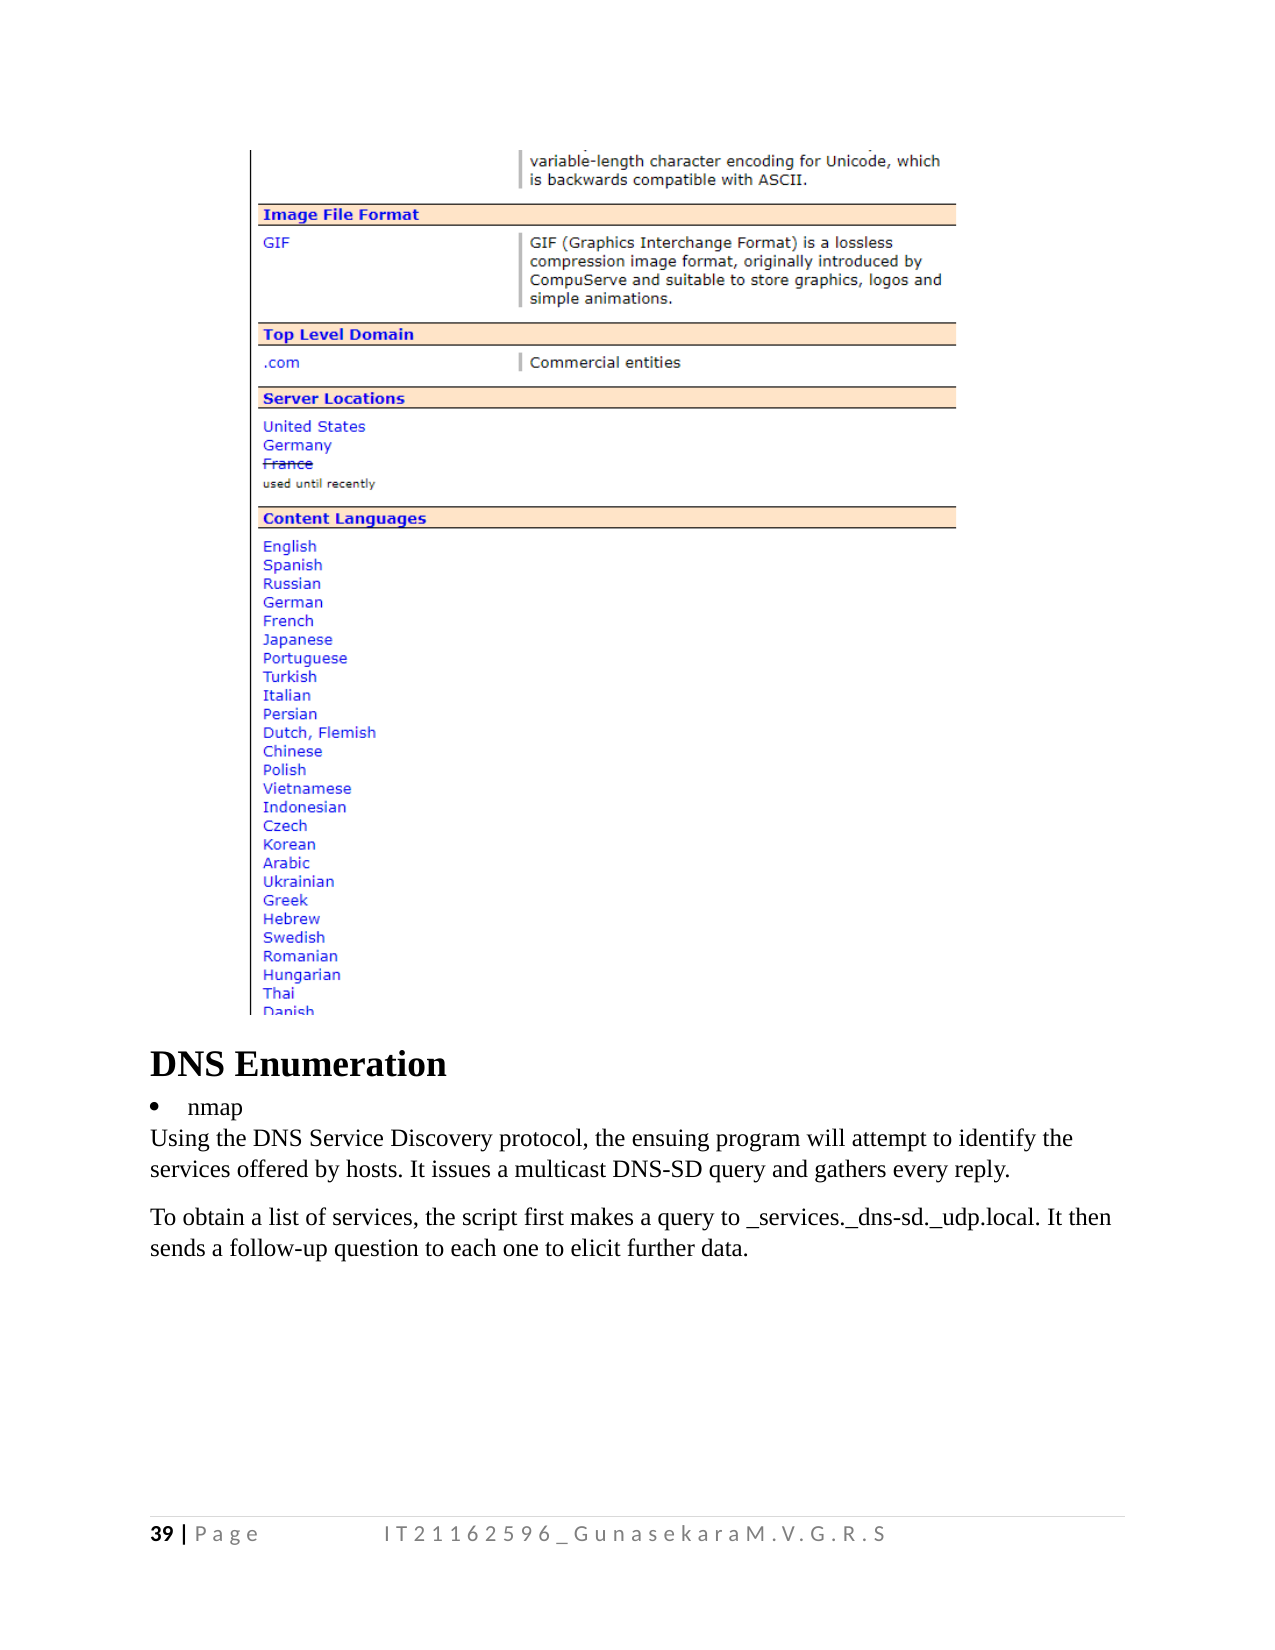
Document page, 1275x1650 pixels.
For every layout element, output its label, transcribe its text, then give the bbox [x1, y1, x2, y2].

picture [150, 150, 1125, 1015]
text To obtain a list of services, the script first makes a query to _services._dns-sd._udp.local. It then sends a follow-up question to each one to elicit further data. [150, 1202, 1125, 1262]
subtitle DNS Enumeration [150, 1042, 1125, 1085]
text Using the DNS Service Discovery protocol, the ensuing program will attempt to identify the services offered by hosts. It issues a multicast DNS-SD query and gathers every reply. [150, 1123, 1125, 1183]
subtitle nmap [150, 1092, 1125, 1121]
